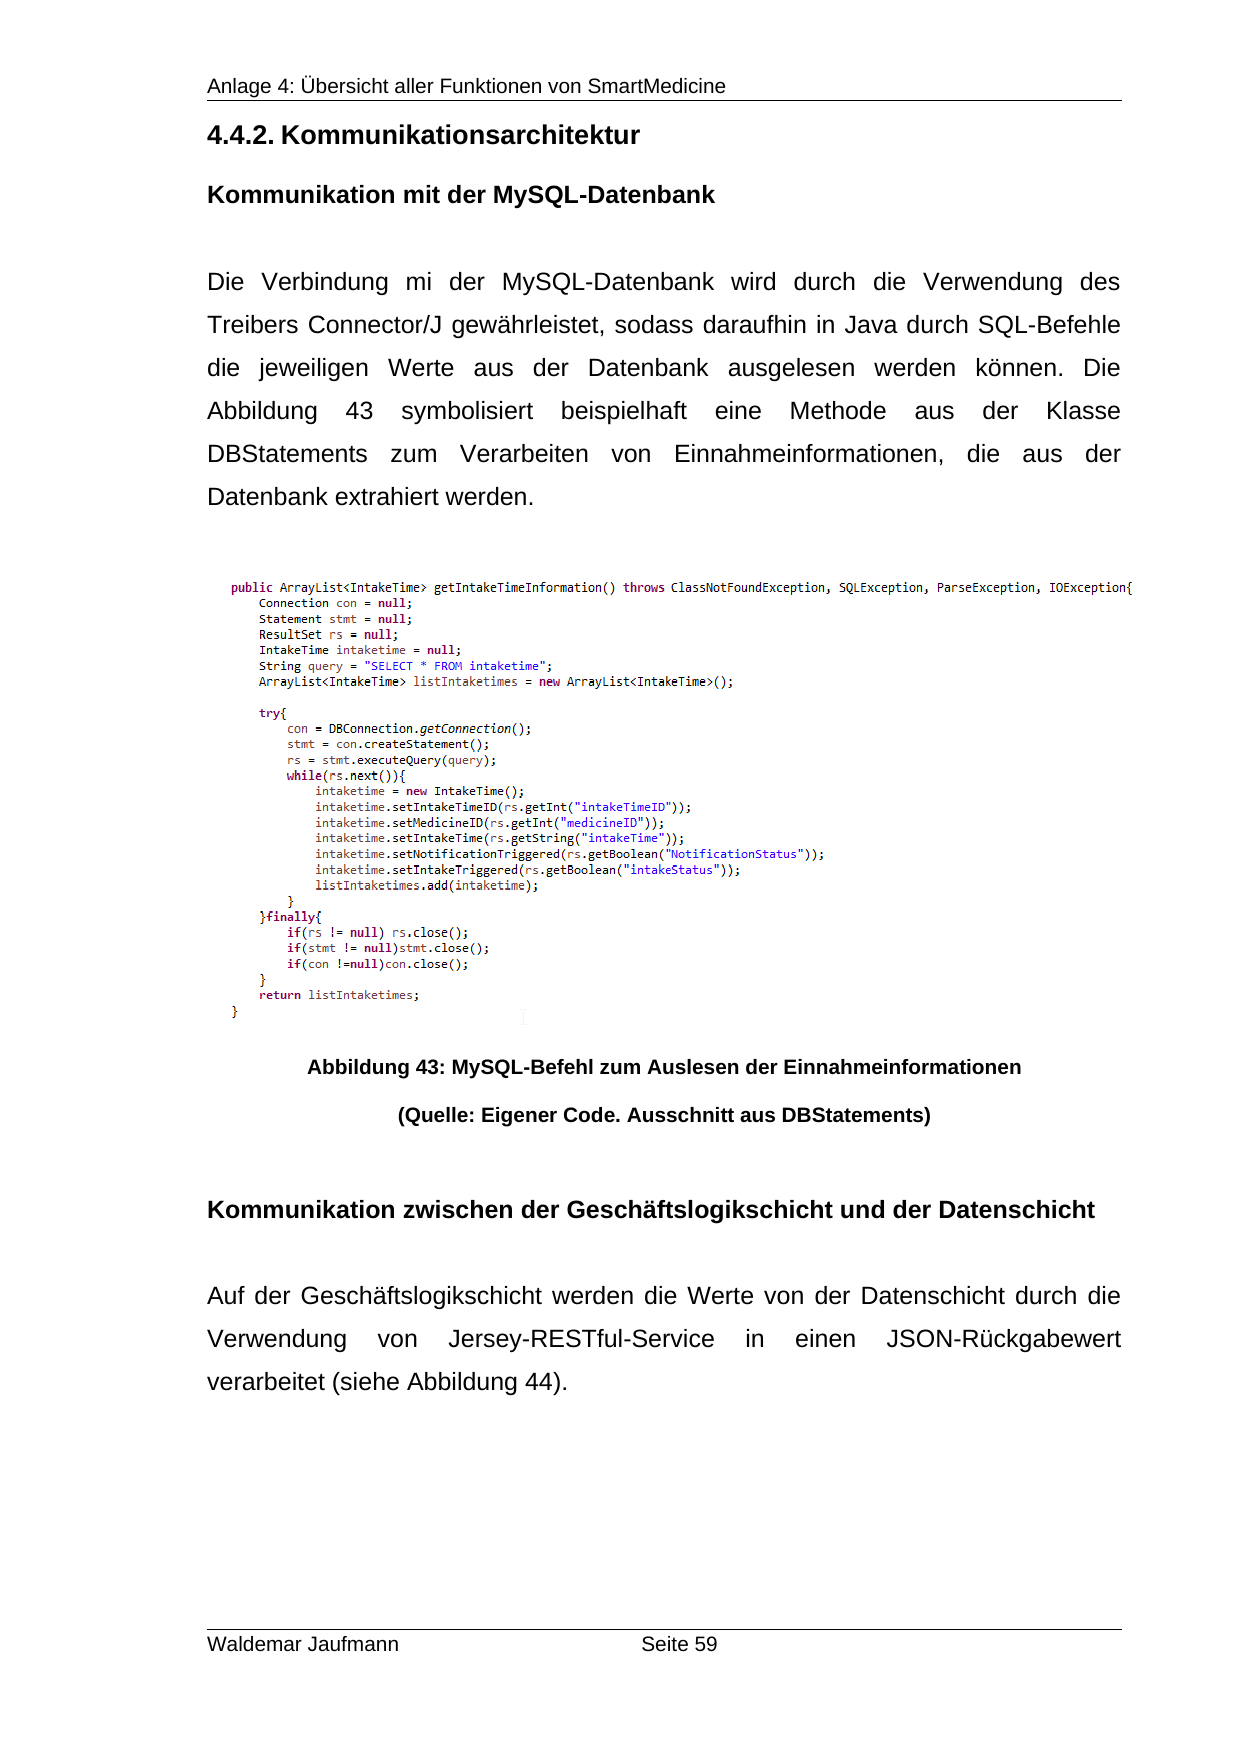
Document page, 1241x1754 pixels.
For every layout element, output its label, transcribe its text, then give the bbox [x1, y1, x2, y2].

subtitle Kommunikationsarchitektur [207, 118, 1122, 151]
text Kommunikation zwischen der Geschäftslogikschicht und der Datenschicht [207, 1194, 1122, 1223]
text Auf der Geschäftslogikschicht werden die Werte von der Datenschicht durch die Verwendung von Jersey-RESTful-Service in einen JSON-Rückgabewert verarbeitet (siehe Abbildung 44). [207, 1281, 1122, 1396]
picture [206, 568, 1135, 1028]
text Die Verbindung mi der MySQL-Datenbank wird durch die Verwendung des Treibers Connector/J gewährleistet, sodass daraufhin in Java durch SQL-Befehle die jeweiligen Werte aus der Datenbank ausgelesen werden können. Die Abbildung 43 symbolisiert beispielhaft eine Methode aus der Klasse DBStatements zum Verarbeiten von Einnahmeinformationen, die aus der Datenbank extrahiert werden. [207, 266, 1122, 511]
text Kommunikation mit der MySQL-Datenbank [207, 180, 1122, 209]
text (Quelle: Eigener Code. Ausschnitt aus DBStatements) [207, 1103, 1122, 1127]
text Abbildung 43: MySQL-Befehl zum Auslesen der Einnahmeinformationen [207, 1054, 1122, 1078]
